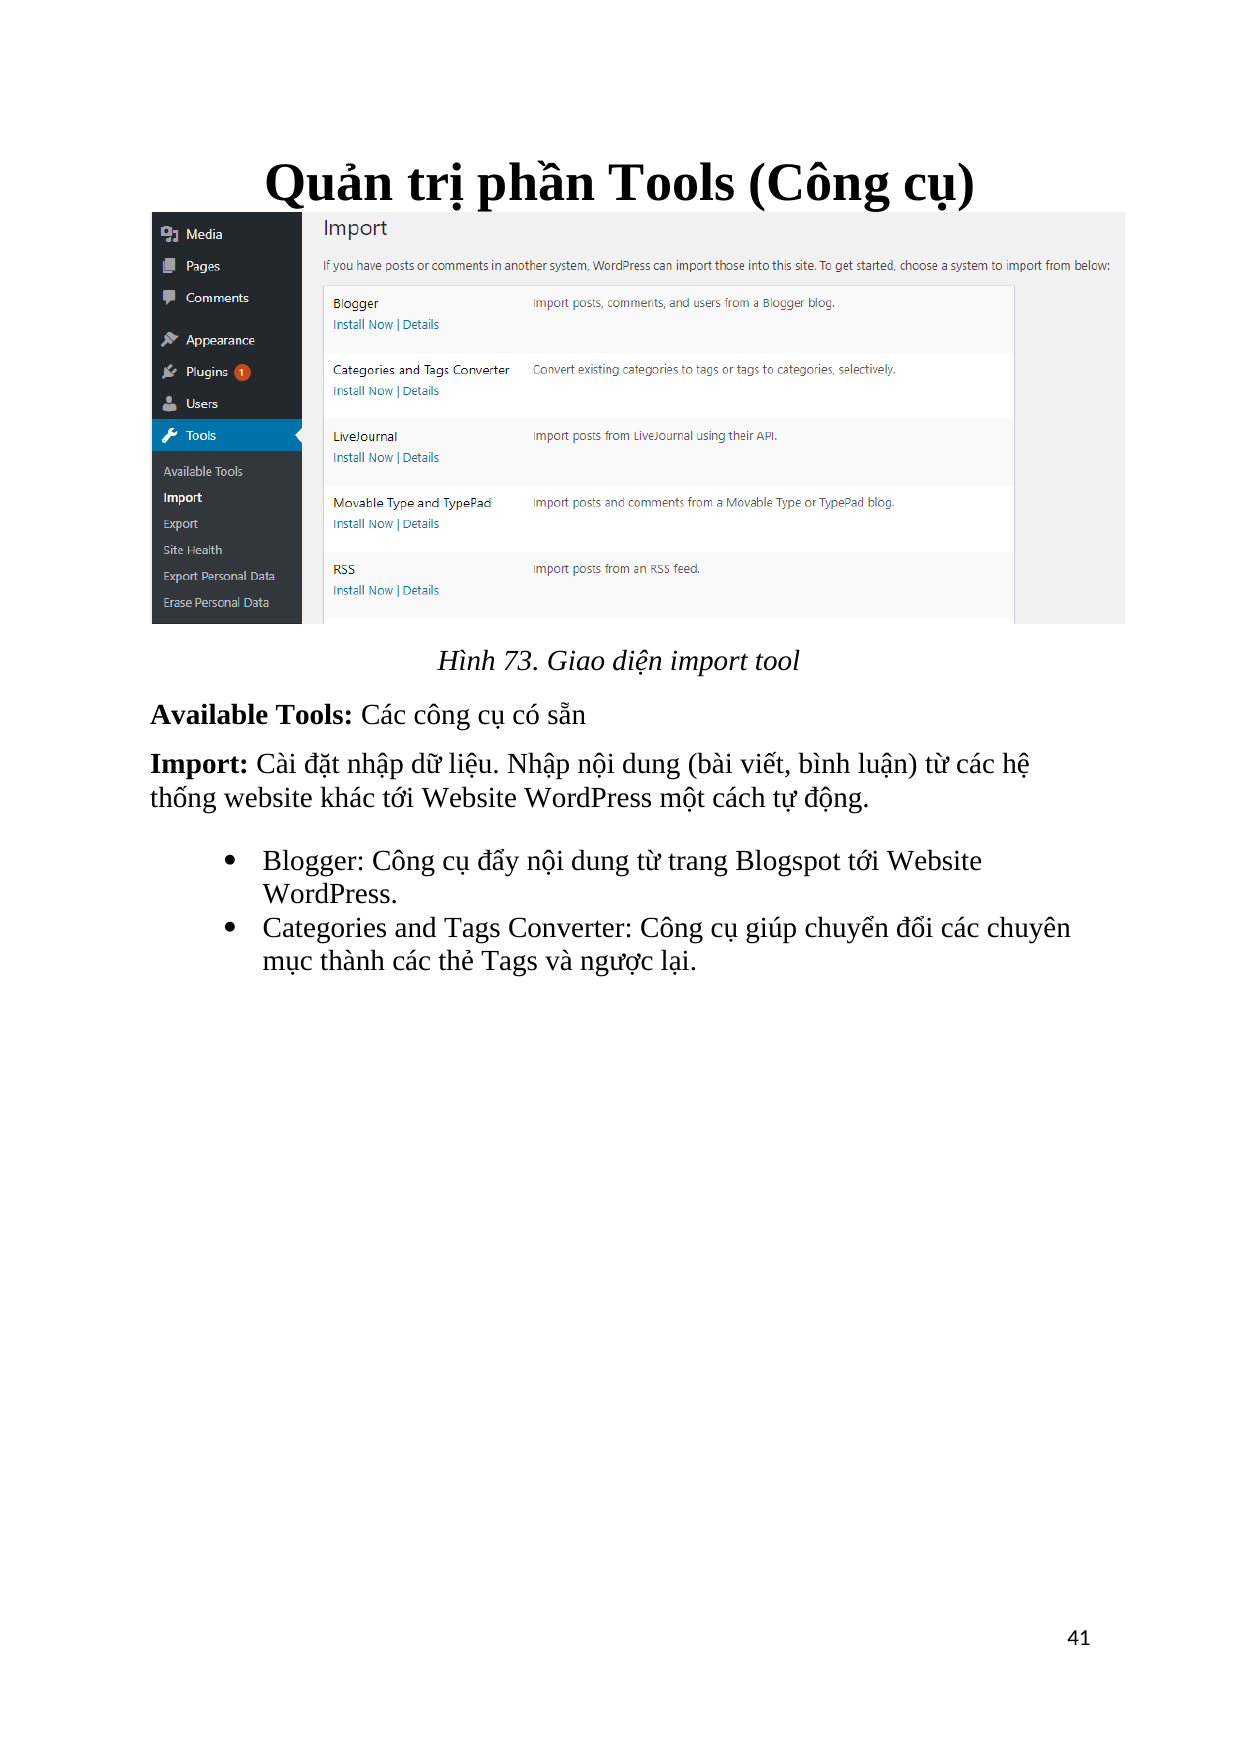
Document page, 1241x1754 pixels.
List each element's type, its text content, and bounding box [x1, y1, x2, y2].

list Blogger: Công cụ đẩy nội dung từ trang Blogspot tới Website WordPress. [225, 843, 1090, 910]
text Available Tools: Các công cụ có sẵn [150, 697, 1090, 731]
text Import: Cài đặt nhập dữ liệu. Nhập nội dung (bài viết, bình luận) từ các hệ thống website khác tới Website WordPress một cách tự động. [150, 746, 1090, 813]
picture [150, 212, 1125, 624]
list Categories and Tags Converter: Công cụ giúp chuyển đổi các chuyên mục thành các thẻ Tags và ngược lại. [225, 910, 1090, 977]
subtitle Quản trị phần Tools (Công cụ) [150, 150, 1090, 212]
text Hình 73. Giao diện import tool [150, 643, 1090, 676]
